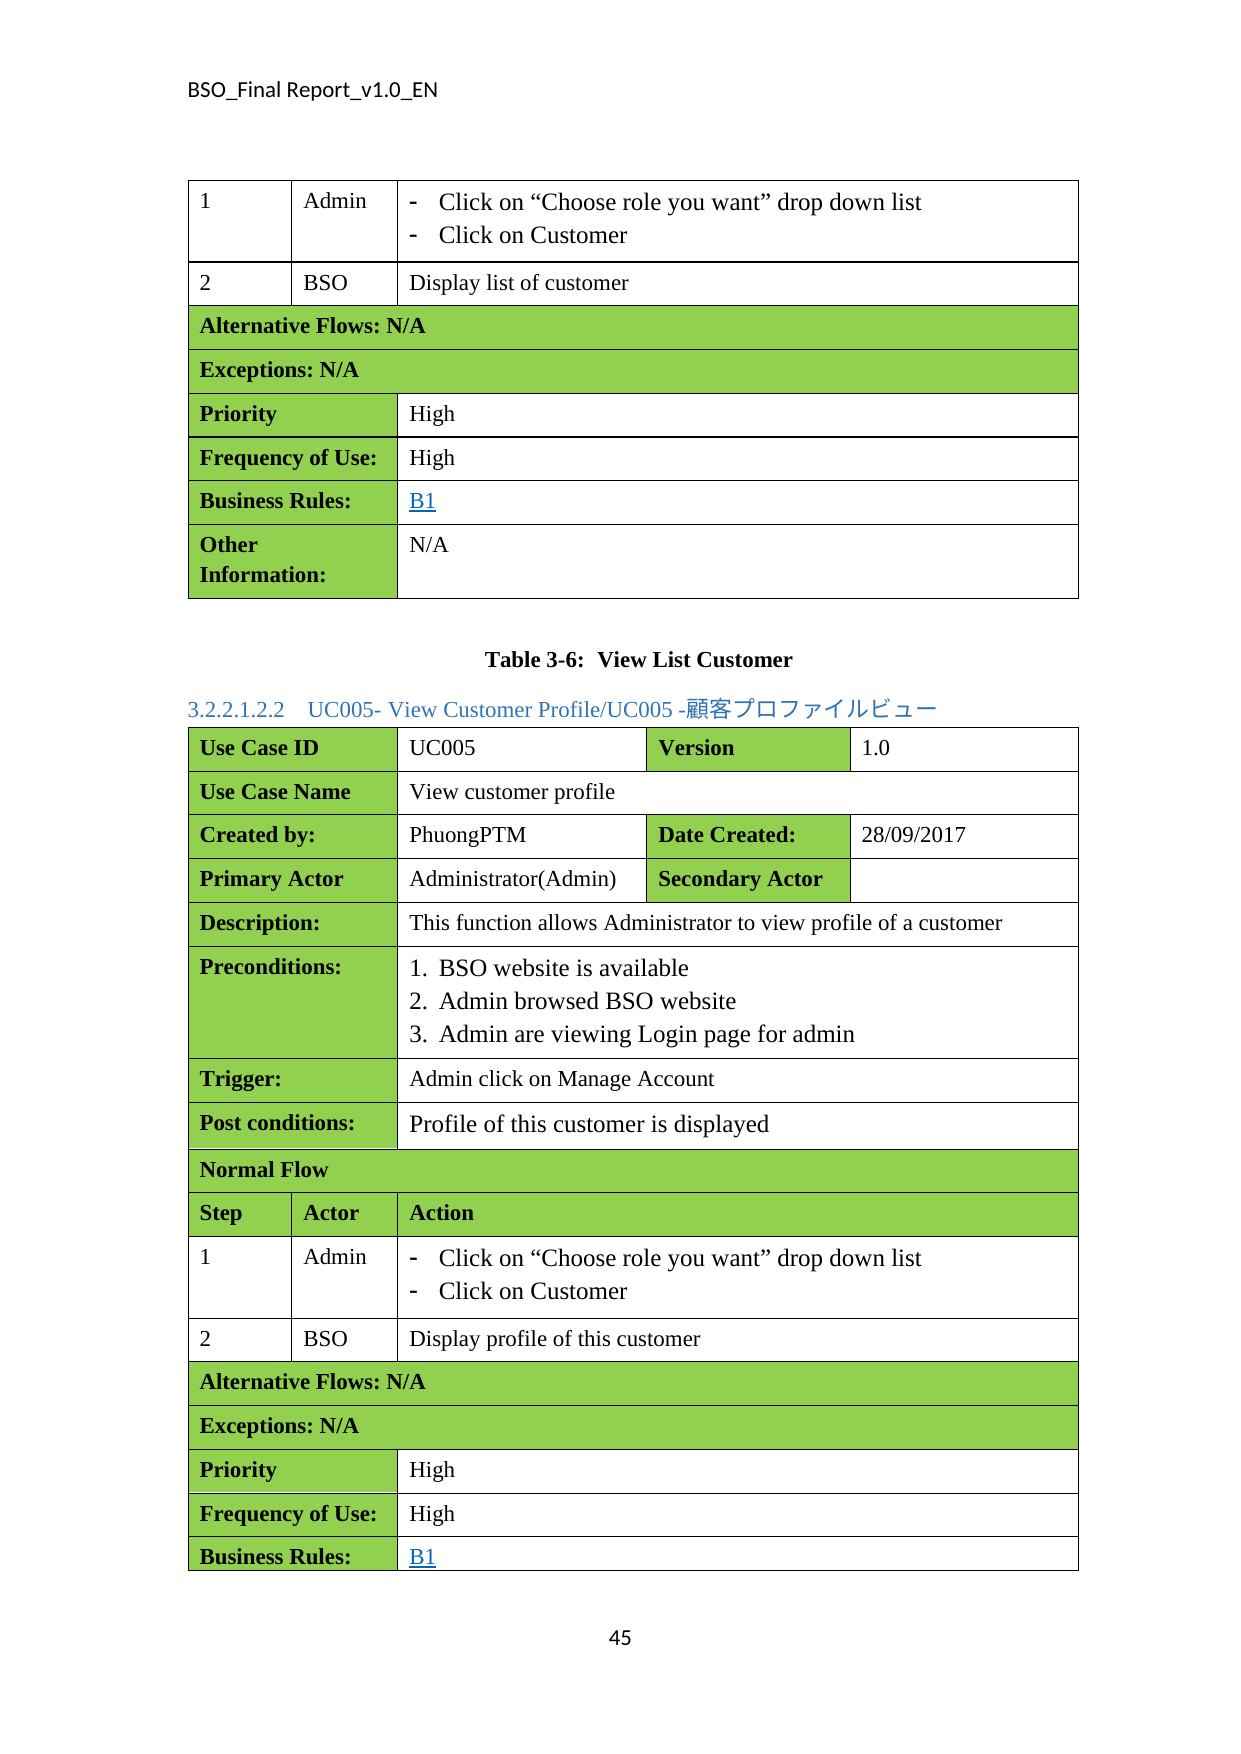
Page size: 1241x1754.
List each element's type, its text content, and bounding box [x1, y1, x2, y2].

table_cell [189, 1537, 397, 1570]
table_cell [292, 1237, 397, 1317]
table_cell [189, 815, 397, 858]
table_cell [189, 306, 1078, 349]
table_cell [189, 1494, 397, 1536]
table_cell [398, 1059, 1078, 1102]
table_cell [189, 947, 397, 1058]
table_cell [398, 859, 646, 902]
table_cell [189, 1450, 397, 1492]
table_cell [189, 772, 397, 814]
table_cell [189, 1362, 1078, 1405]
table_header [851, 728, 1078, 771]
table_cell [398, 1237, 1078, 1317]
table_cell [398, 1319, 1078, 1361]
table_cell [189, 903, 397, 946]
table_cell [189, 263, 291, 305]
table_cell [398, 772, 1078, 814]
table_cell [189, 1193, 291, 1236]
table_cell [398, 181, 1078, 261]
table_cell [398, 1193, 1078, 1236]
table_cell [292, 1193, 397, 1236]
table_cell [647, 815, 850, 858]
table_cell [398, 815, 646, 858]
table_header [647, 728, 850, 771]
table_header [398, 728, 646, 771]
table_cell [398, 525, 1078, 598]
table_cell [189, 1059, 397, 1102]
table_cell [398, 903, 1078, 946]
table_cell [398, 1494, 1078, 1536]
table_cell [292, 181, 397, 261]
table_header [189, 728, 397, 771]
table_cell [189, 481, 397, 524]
text View List Customer [225, 646, 1053, 672]
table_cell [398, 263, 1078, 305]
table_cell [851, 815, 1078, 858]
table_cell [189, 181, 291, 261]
subtitle UC005- View Customer Profile/UC005 -顧客プロファイルビュー [187, 691, 1053, 724]
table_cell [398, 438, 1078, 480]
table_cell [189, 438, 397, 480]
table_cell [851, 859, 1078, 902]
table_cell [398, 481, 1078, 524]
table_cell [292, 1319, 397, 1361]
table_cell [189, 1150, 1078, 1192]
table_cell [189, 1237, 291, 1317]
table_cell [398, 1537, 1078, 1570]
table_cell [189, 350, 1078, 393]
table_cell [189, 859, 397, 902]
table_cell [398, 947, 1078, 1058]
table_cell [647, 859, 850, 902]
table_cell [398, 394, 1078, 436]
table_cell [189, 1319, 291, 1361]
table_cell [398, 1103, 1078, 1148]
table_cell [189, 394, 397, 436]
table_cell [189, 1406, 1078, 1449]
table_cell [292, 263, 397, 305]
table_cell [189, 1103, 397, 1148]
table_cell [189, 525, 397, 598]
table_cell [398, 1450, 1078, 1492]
